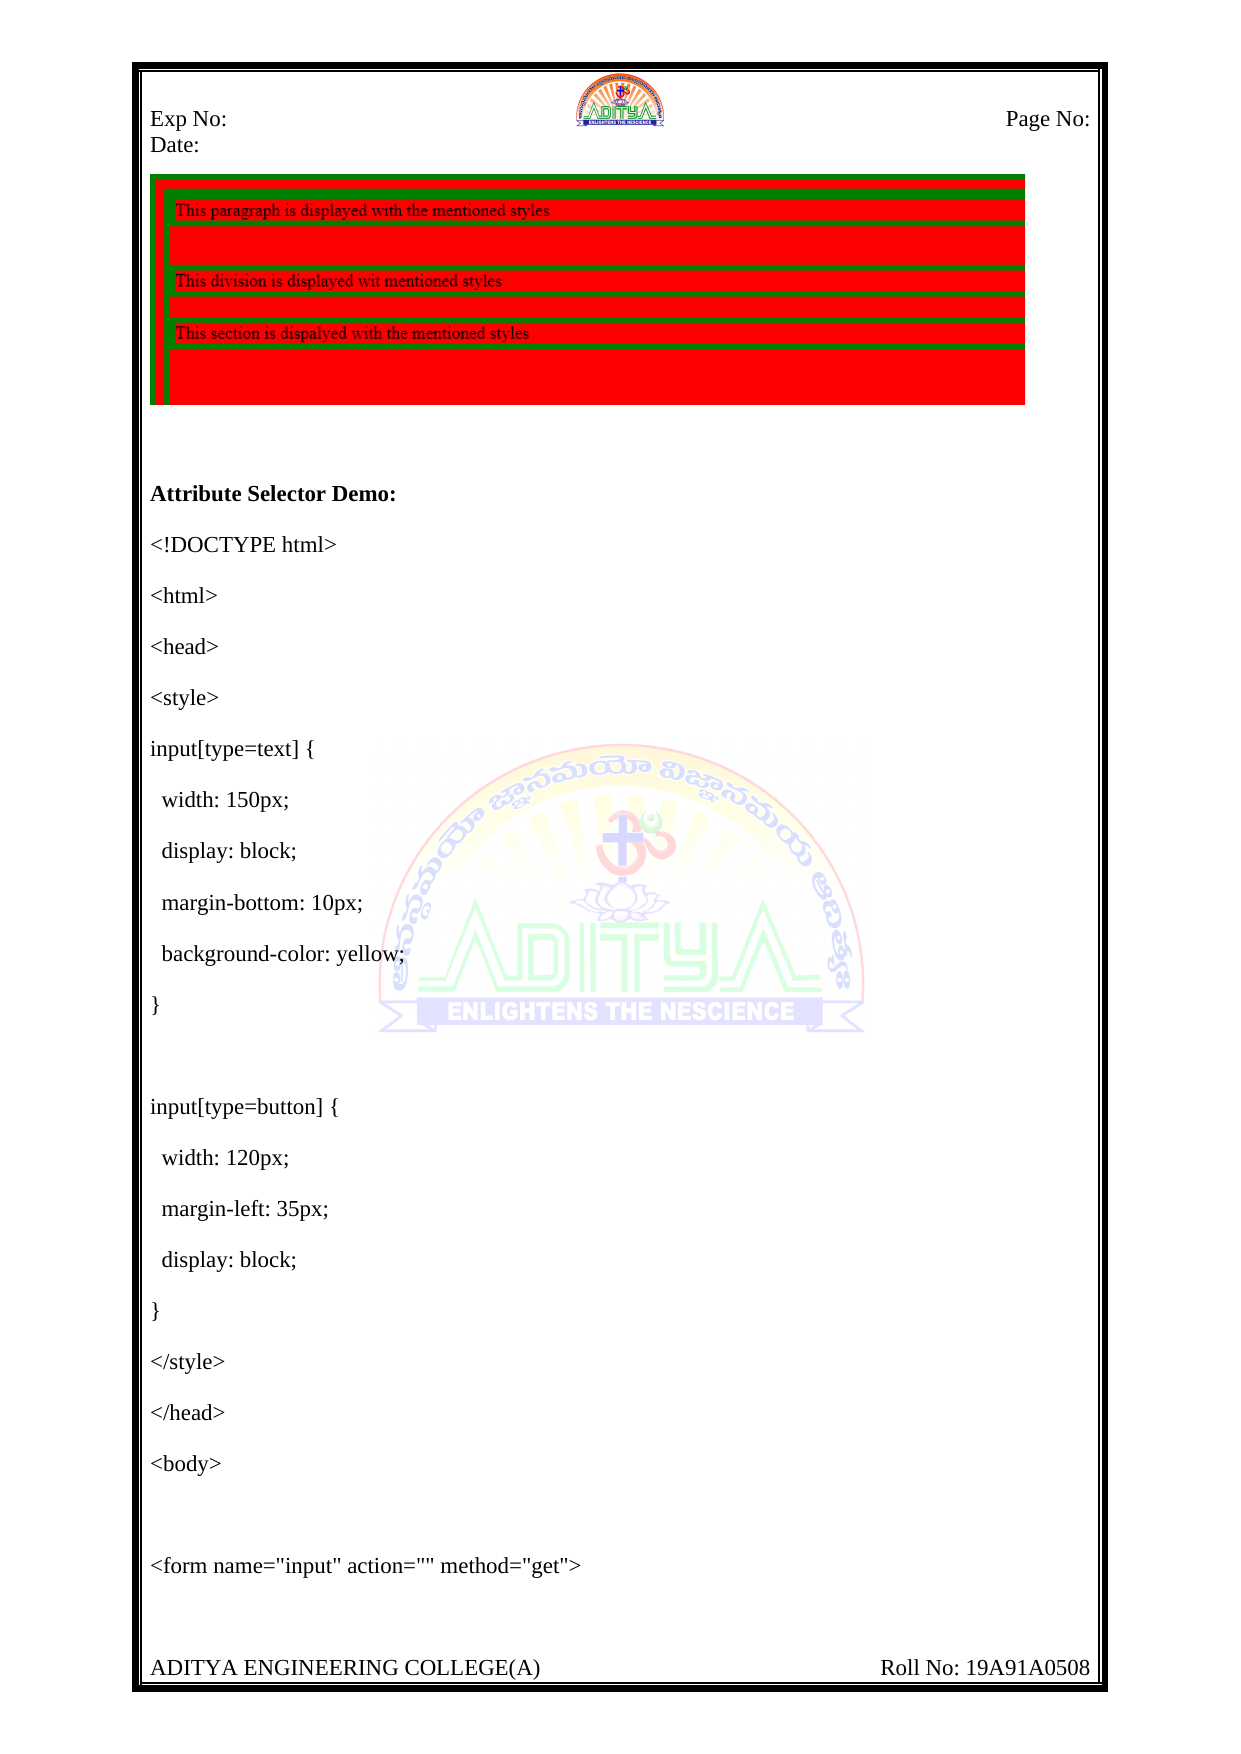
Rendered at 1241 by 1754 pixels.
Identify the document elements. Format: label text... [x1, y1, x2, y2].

text Attribute Selector Demo: [150, 480, 1090, 507]
text display: block; [150, 1246, 1090, 1272]
text <!DOCTYPE html> [150, 531, 1090, 558]
text <body> [150, 1450, 1090, 1476]
text </style> [150, 1348, 1090, 1374]
text margin-bottom: 10px; [150, 888, 1090, 915]
text margin-left: 35px; [150, 1195, 1090, 1221]
text input[type=text] { [150, 735, 1090, 762]
text </head> [150, 1399, 1090, 1425]
text <html> [150, 582, 1090, 609]
text background-color: yellow; [150, 939, 1090, 966]
text display: block; [150, 837, 1090, 864]
picture [575, 73, 665, 127]
picture [150, 174, 1025, 405]
text width: 150px; [150, 786, 1090, 813]
text } [150, 1297, 1090, 1323]
text <style> [150, 684, 1090, 711]
text } [150, 991, 1090, 1017]
text input[type=button] { [150, 1093, 1090, 1119]
text width: 120px; [150, 1144, 1090, 1170]
text <head> [150, 633, 1090, 660]
text <form name="input" action="" method="get"> [150, 1552, 1090, 1578]
